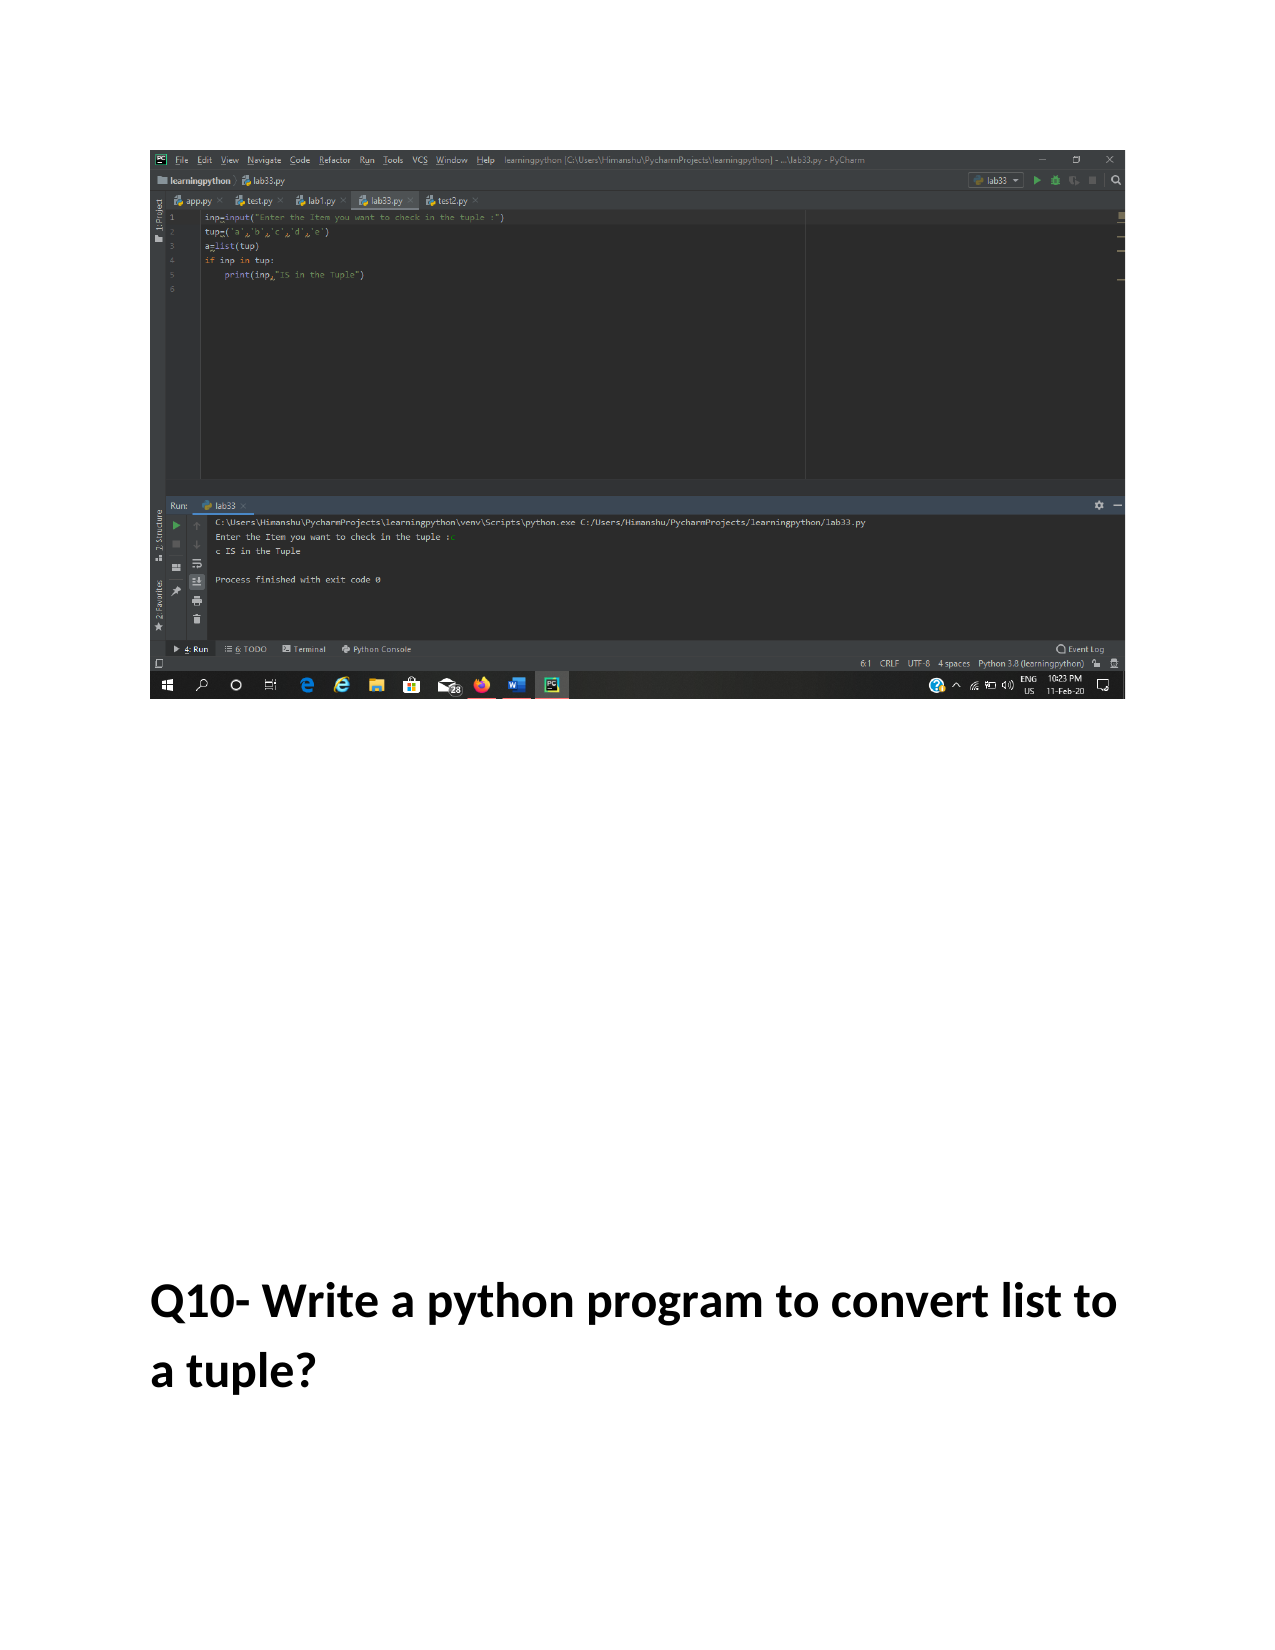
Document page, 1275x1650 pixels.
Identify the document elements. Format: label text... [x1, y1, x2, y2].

picture [150, 150, 1125, 699]
text Q10- Write a python program to convert list to a tuple? [150, 1269, 1125, 1400]
